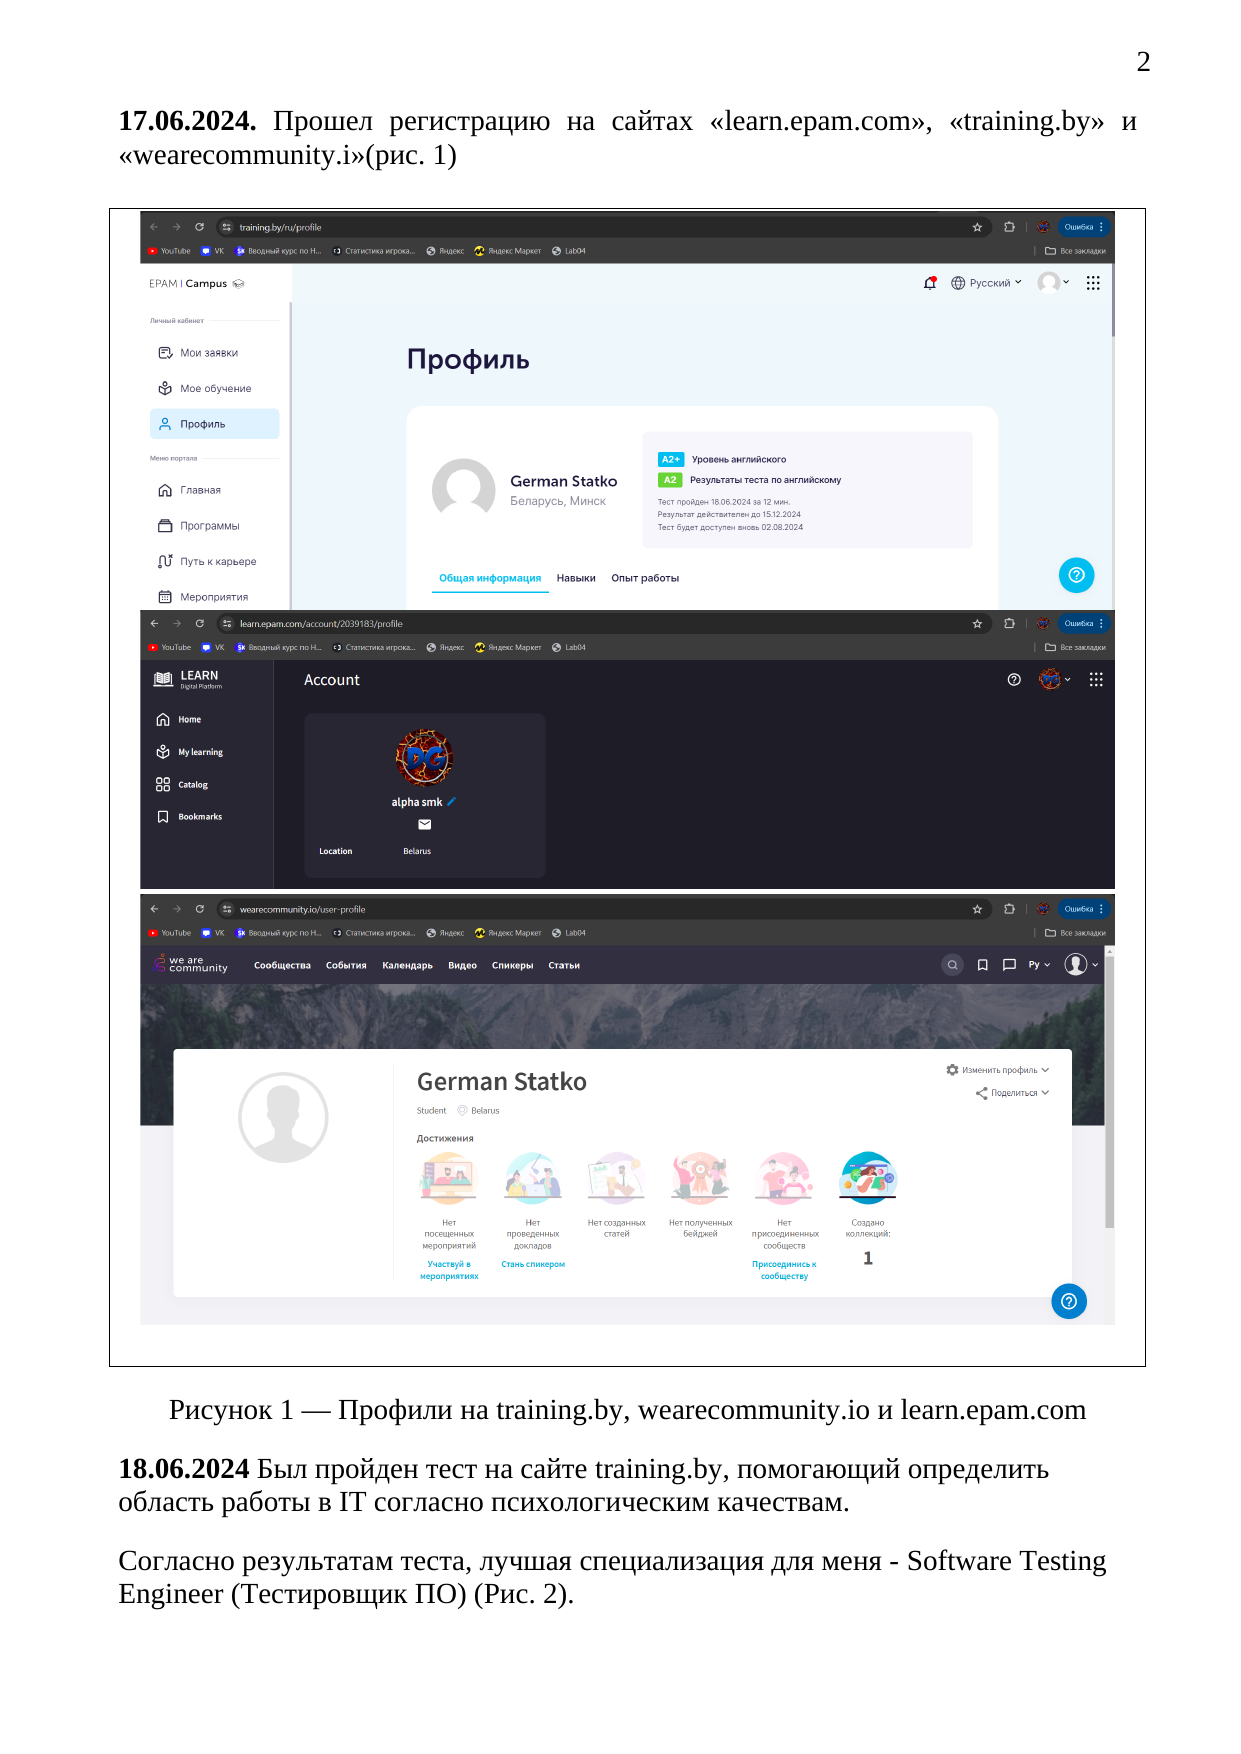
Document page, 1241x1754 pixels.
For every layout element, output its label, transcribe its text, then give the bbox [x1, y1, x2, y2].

text Согласно результатам теста, лучшая специализация для меня - Software Testing Engineer (Тестировщик ПО) (Рис. 2). [118, 1543, 1137, 1610]
text 17.06.2024. Прошел регистрацию на сайтах «learn.epam.com», «training.by» и «wearecommunity.i»(рис. 1) [118, 103, 1137, 171]
picture [140, 211, 1115, 889]
picture [140, 894, 1115, 1325]
text Рисунок 1 ― Профили на training.by, wearecommunity.io и learn.epam.com [118, 1392, 1137, 1426]
text 18.06.2024 Был пройден тест на сайте training.by, помогающий определить область работы в IT согласно психологическим качествам. [118, 1451, 1137, 1518]
